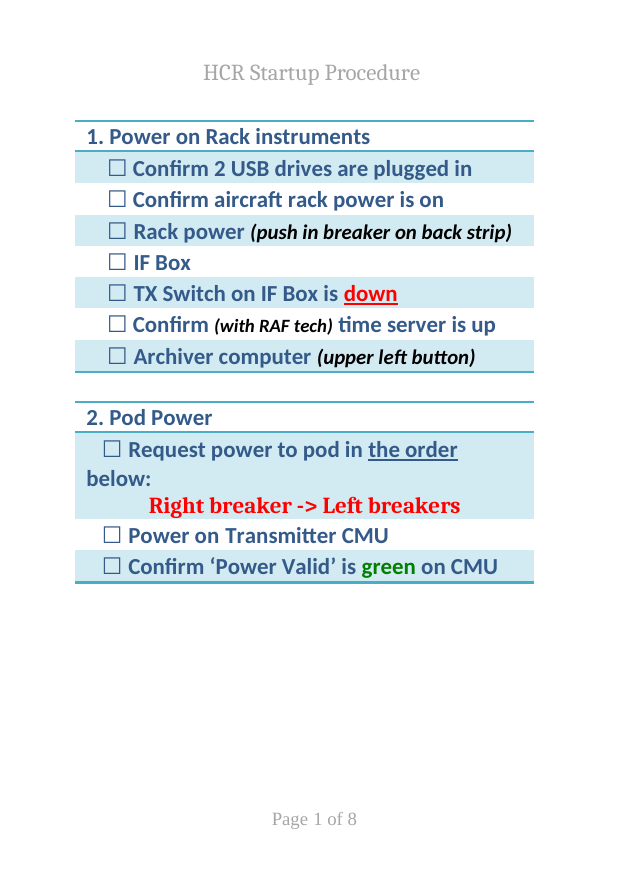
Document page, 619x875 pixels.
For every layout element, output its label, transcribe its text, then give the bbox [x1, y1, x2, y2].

table_cell ☐ IF Box [75, 246, 534, 277]
table_cell ☐ Confirm aircraft rack power is on [75, 184, 534, 215]
table_cell ☐ Request power to pod in the order below: Right breaker -> Left breakers [75, 433, 534, 519]
table_cell ☐ TX Switch on IF Box is down [75, 277, 534, 308]
table_cell ☐ Power on Transmitter CMU [75, 519, 534, 550]
table_cell ☐ Rack power (push in breaker on back strip) [75, 215, 534, 246]
table_header 1. Power on Rack instruments [75, 122, 534, 150]
table_header 2. Pod Power [75, 403, 534, 431]
table_cell ☐ Confirm 2 USB drives are plugged in [75, 152, 534, 183]
table_cell ☐ Confirm ‘Power Valid’ is green on CMU [75, 550, 534, 581]
table_cell ☐ Confirm (with RAF tech) time server is up [75, 309, 534, 340]
table_cell ☐ Archiver computer (upper left button) [75, 340, 534, 371]
